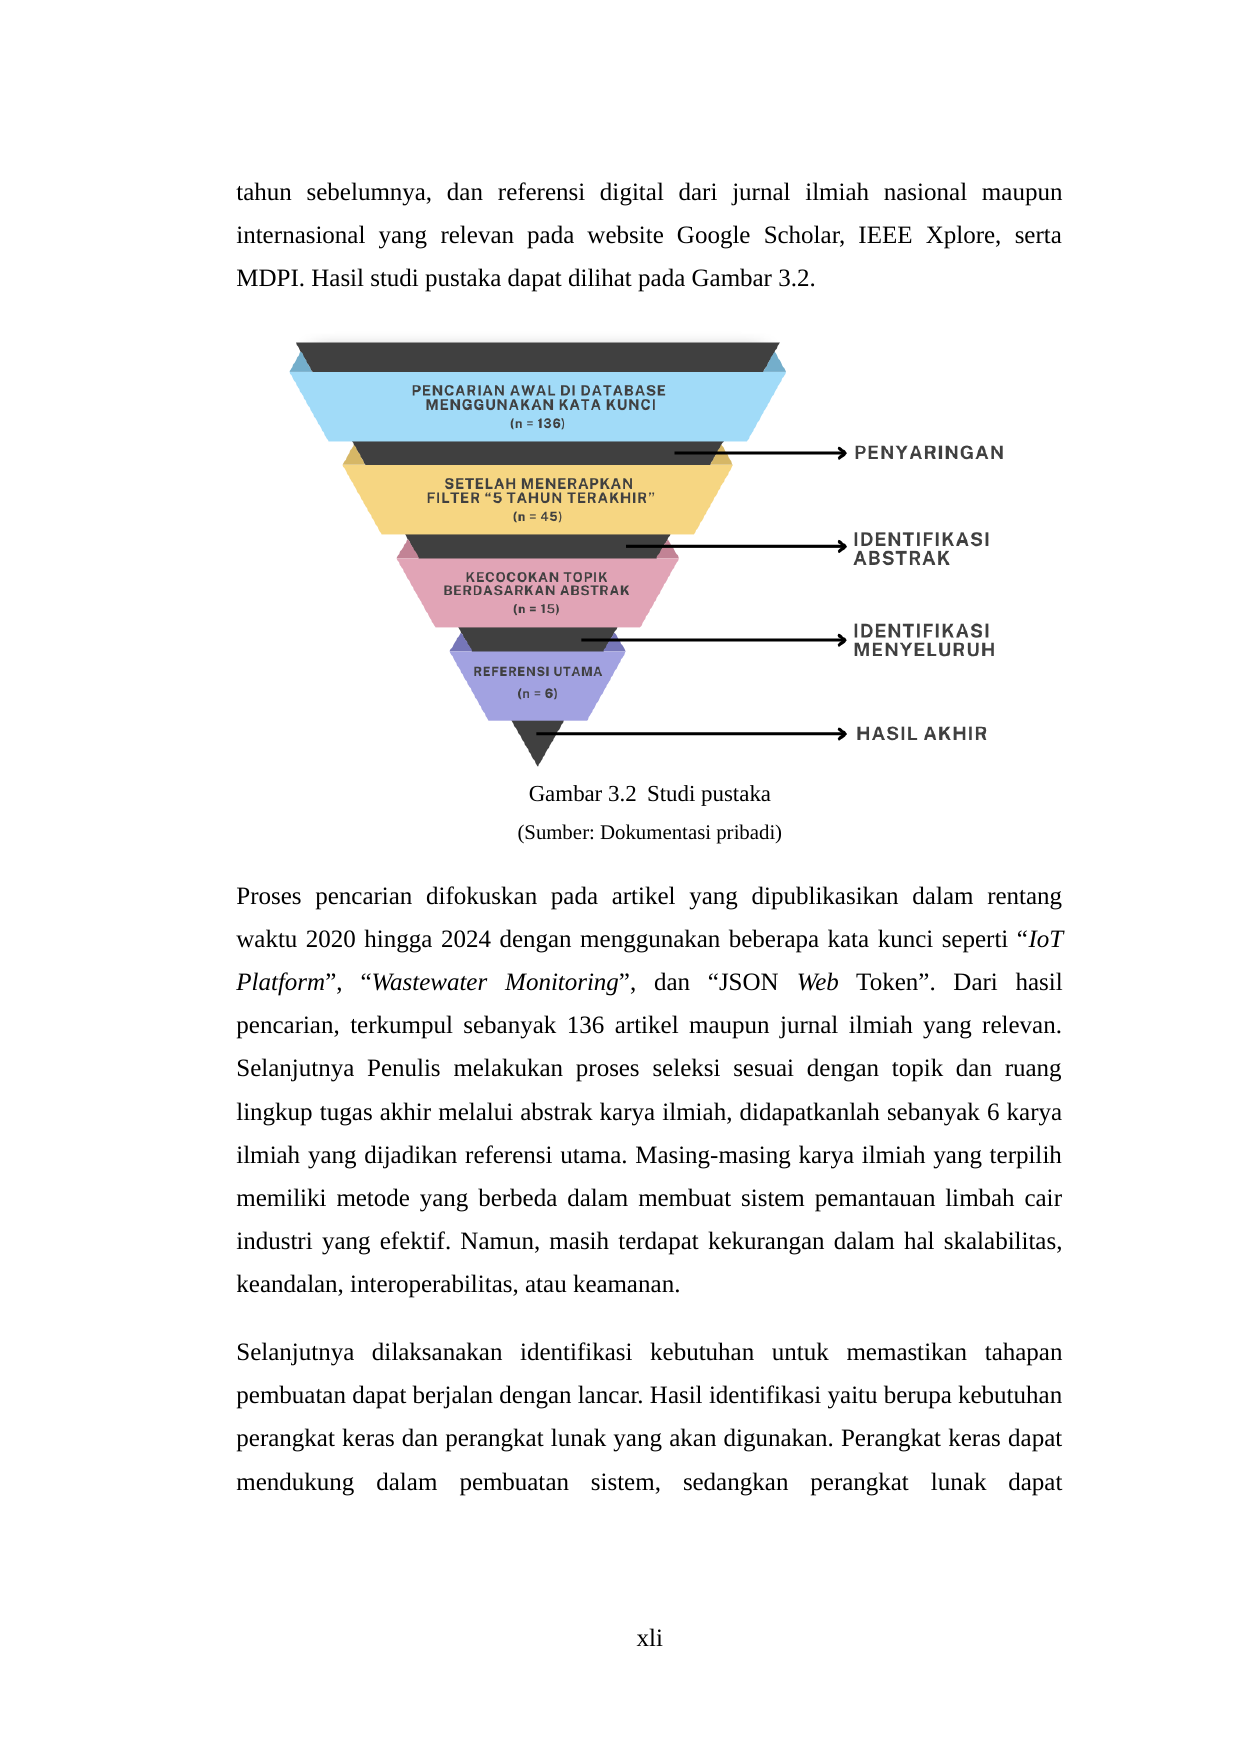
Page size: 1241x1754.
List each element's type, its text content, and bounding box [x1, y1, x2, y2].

text (Sumber: Dokumentasi pribadi) [236, 820, 1063, 844]
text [236, 1337, 1063, 1495]
text Studi pustaka [236, 781, 1063, 807]
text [236, 177, 1063, 292]
picture [289, 331, 1010, 767]
text Proses pencarian difokuskan pada artikel yang dipublikasikan dalam rentang waktu 2020 hingga 2024 dengan menggunakan beberapa kata kunci seperti “IoT Platform”, “Wastewater Monitoring”, dan “JSON Web Token”. Dari hasil pencarian, terkumpul sebanyak 136 artikel maupun jurnal ilmiah yang relevan. Selanjutnya Penulis melakukan proses seleksi sesuai dengan topik dan ruang lingkup tugas akhir melalui abstrak karya ilmiah, didapatkanlah sebanyak 6 karya ilmiah yang dijadikan referensi utama. Masing-masing karya ilmiah yang terpilih memiliki metode yang berbeda dalam membuat sistem pemantauan limbah cair industri yang efektif. Namun, masih terdapat kekurangan dalam hal skalabilitas, keandalan, interoperabilitas, atau keamanan. [236, 881, 1063, 1298]
